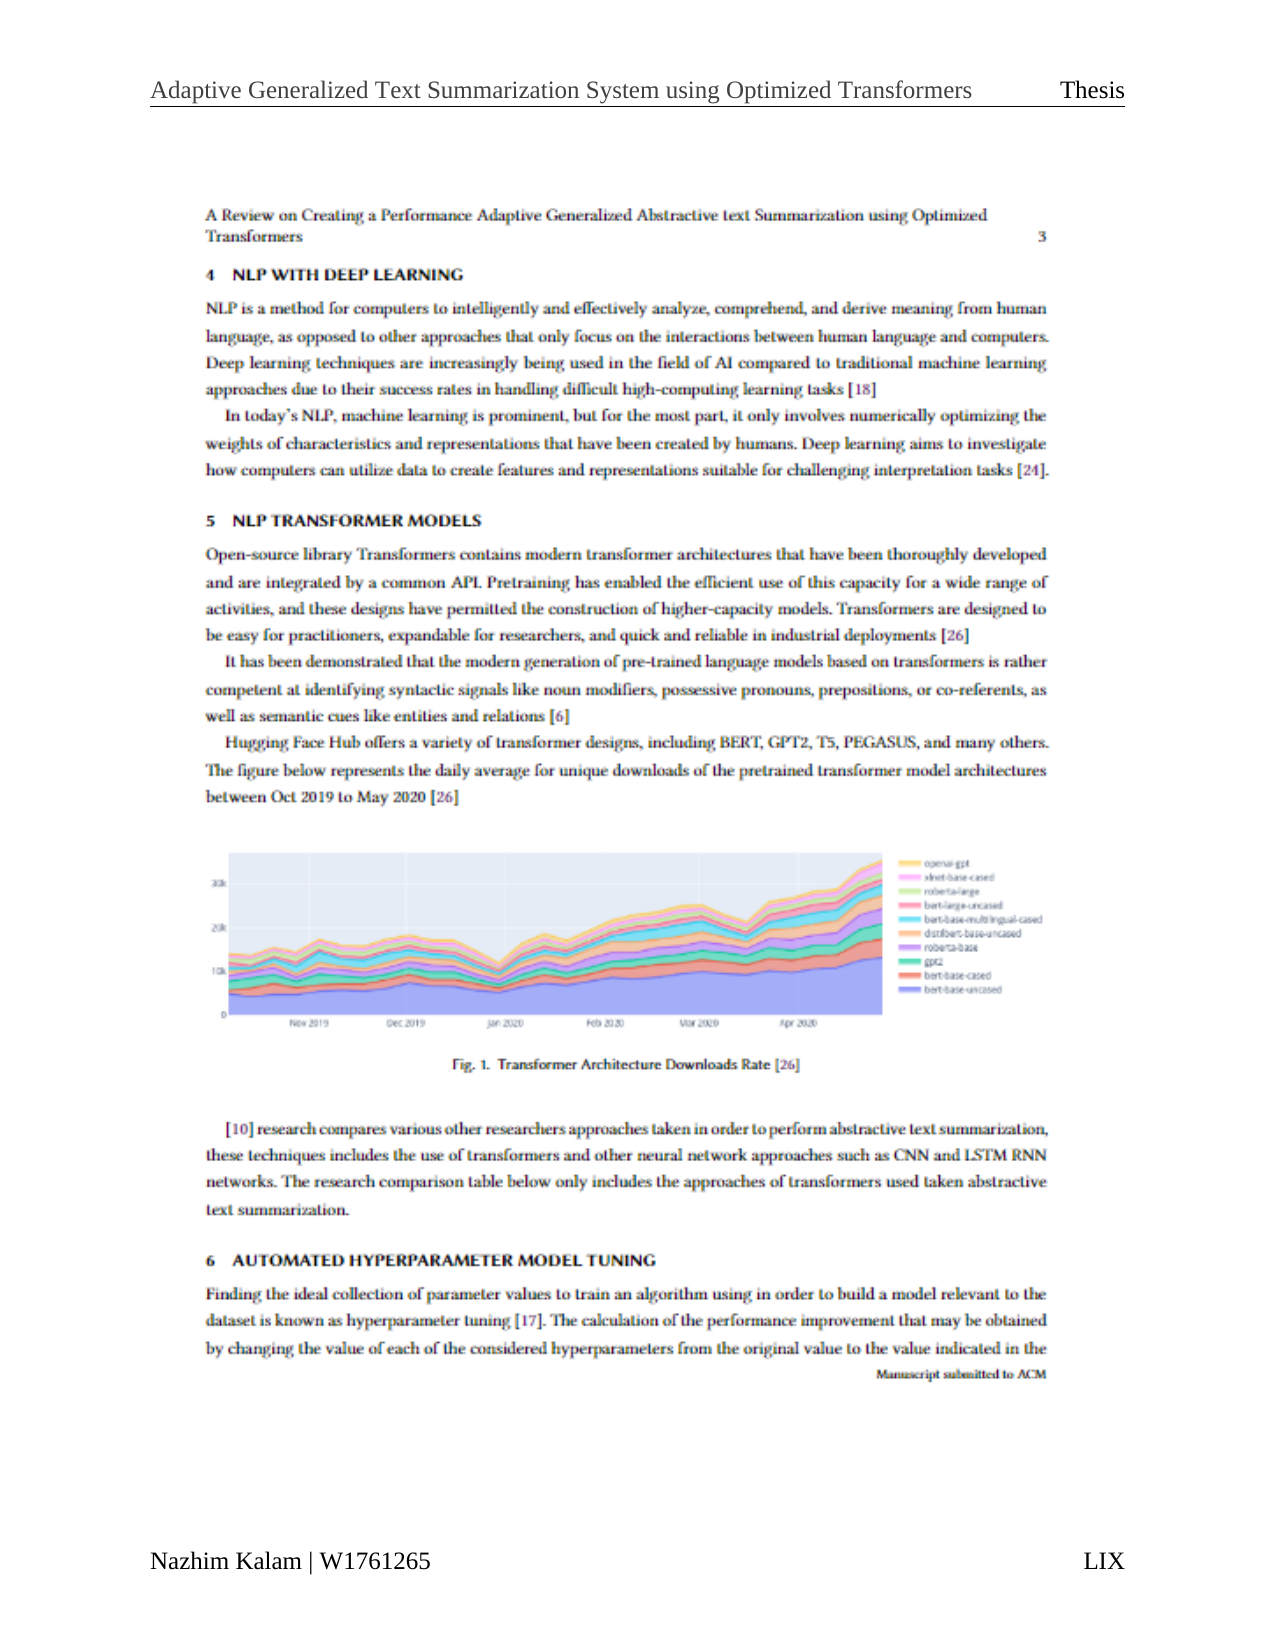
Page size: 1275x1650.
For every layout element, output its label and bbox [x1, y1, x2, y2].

picture [162, 150, 1113, 1472]
